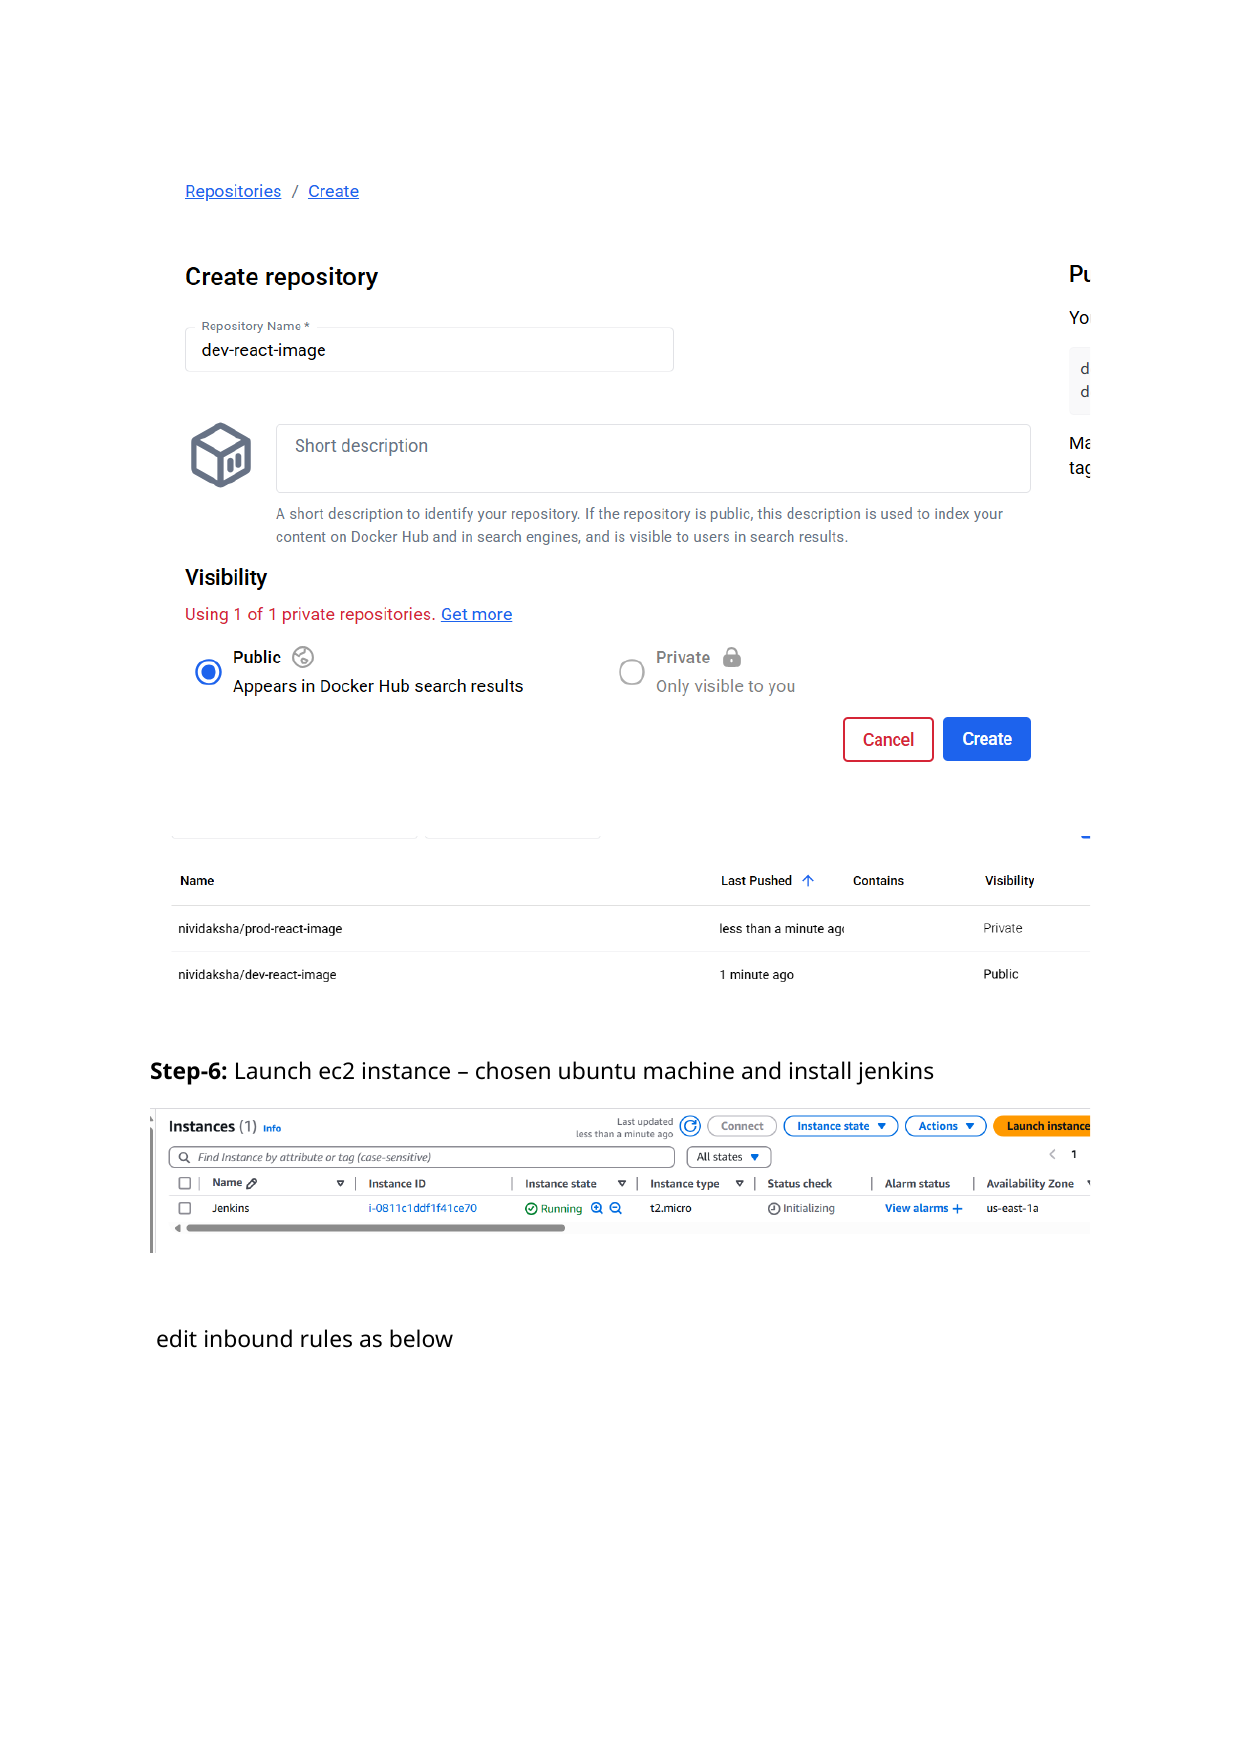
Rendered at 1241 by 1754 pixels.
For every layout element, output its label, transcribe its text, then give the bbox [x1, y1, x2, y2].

text Step-6: Launch ec2 instance – chosen ubuntu machine and install jenkins [150, 1055, 1090, 1086]
picture [150, 1105, 1091, 1253]
picture [150, 836, 1091, 986]
text edit inbound rules as below [150, 1322, 1090, 1354]
picture [150, 150, 1091, 818]
